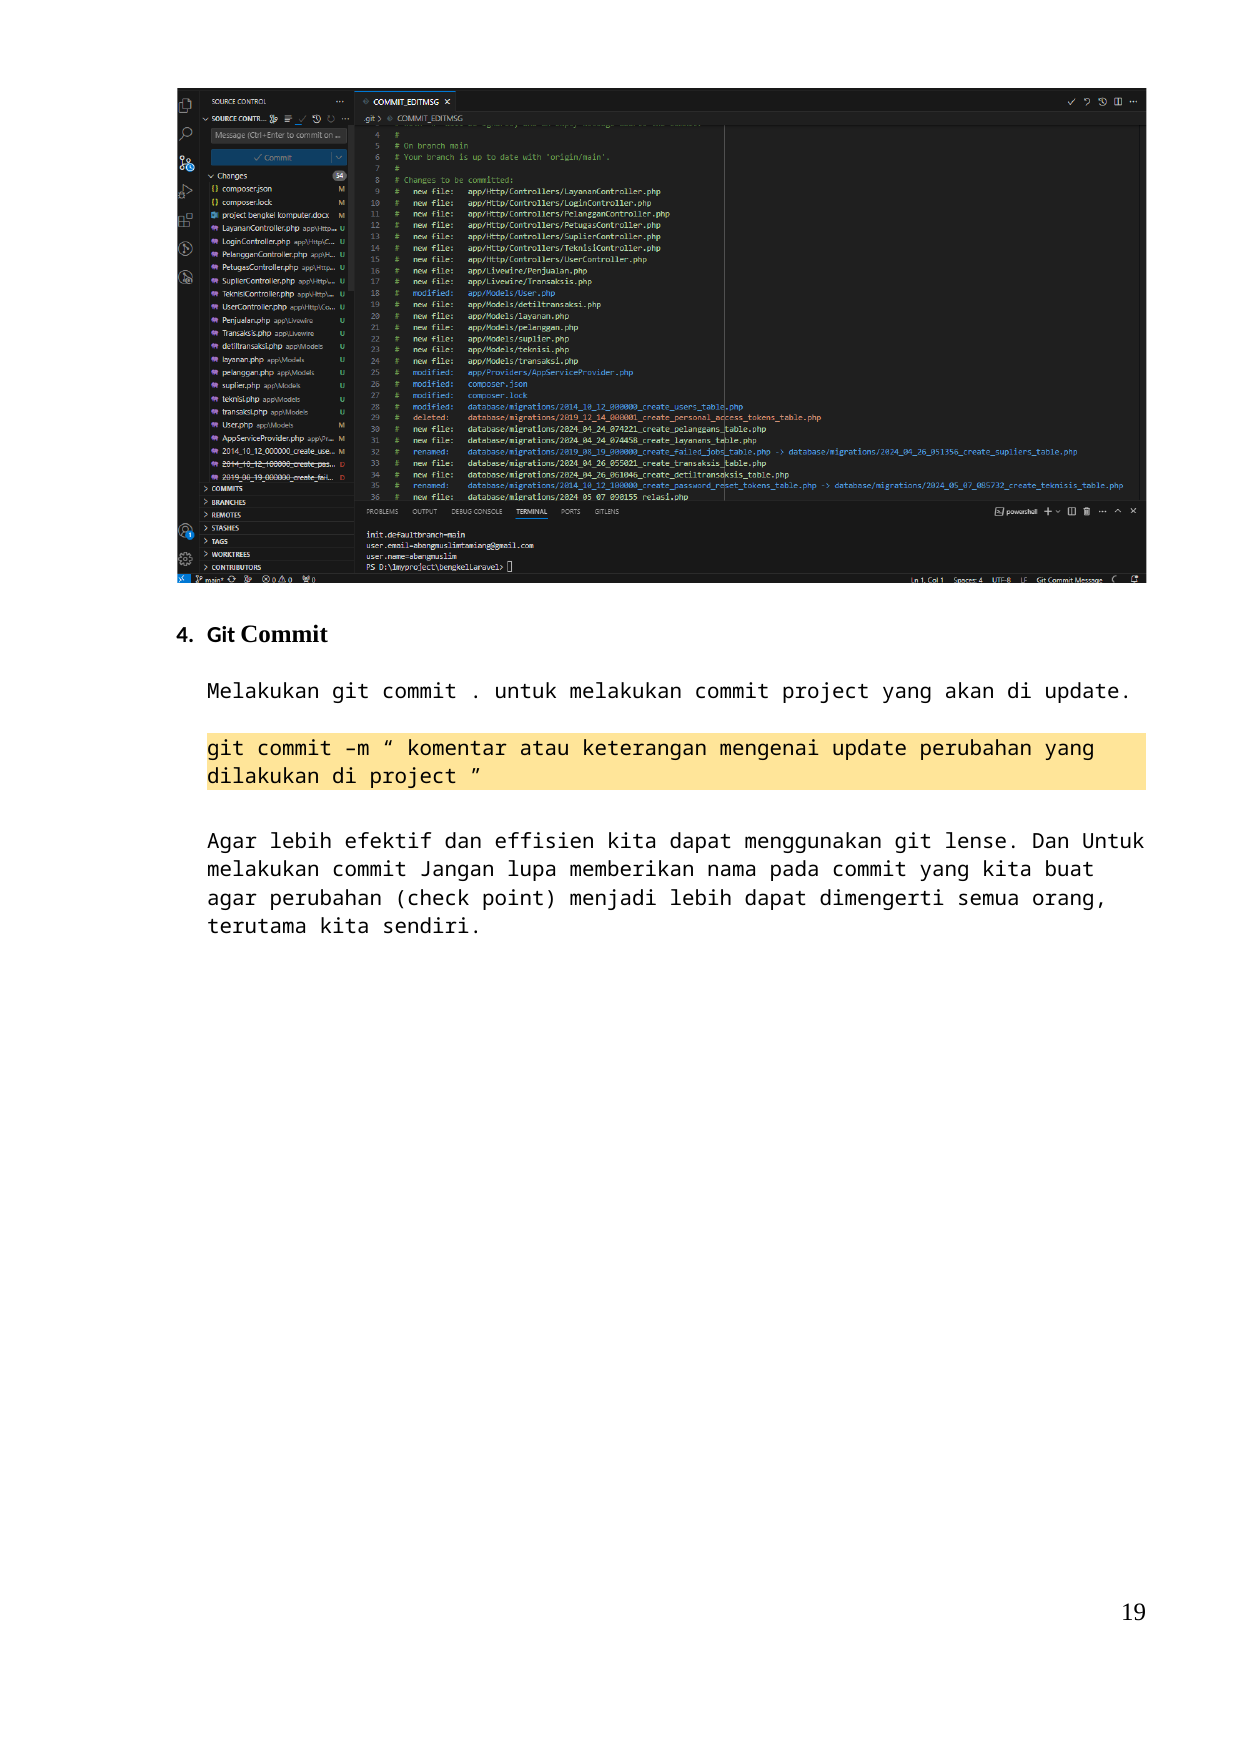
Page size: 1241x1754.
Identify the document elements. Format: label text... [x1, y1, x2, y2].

list Git Commit [176, 619, 1146, 648]
text Melakukan git commit . untuk melakukan commit project yang akan di update. [207, 676, 1146, 705]
text Agar lebih efektif dan effisien kita dapat menggunakan git lense. Dan Untuk melakukan commit Jangan lupa memberikan nama pada commit yang kita buat agar perubahan (check point) menjadi lebih dapat dimengerti semua orang, terutama kita sendiri. [207, 826, 1146, 940]
picture [177, 88, 1147, 583]
text git commit –m “ komentar atau keterangan mengenai update perubahan yang dilakukan di project ” [207, 733, 1146, 790]
